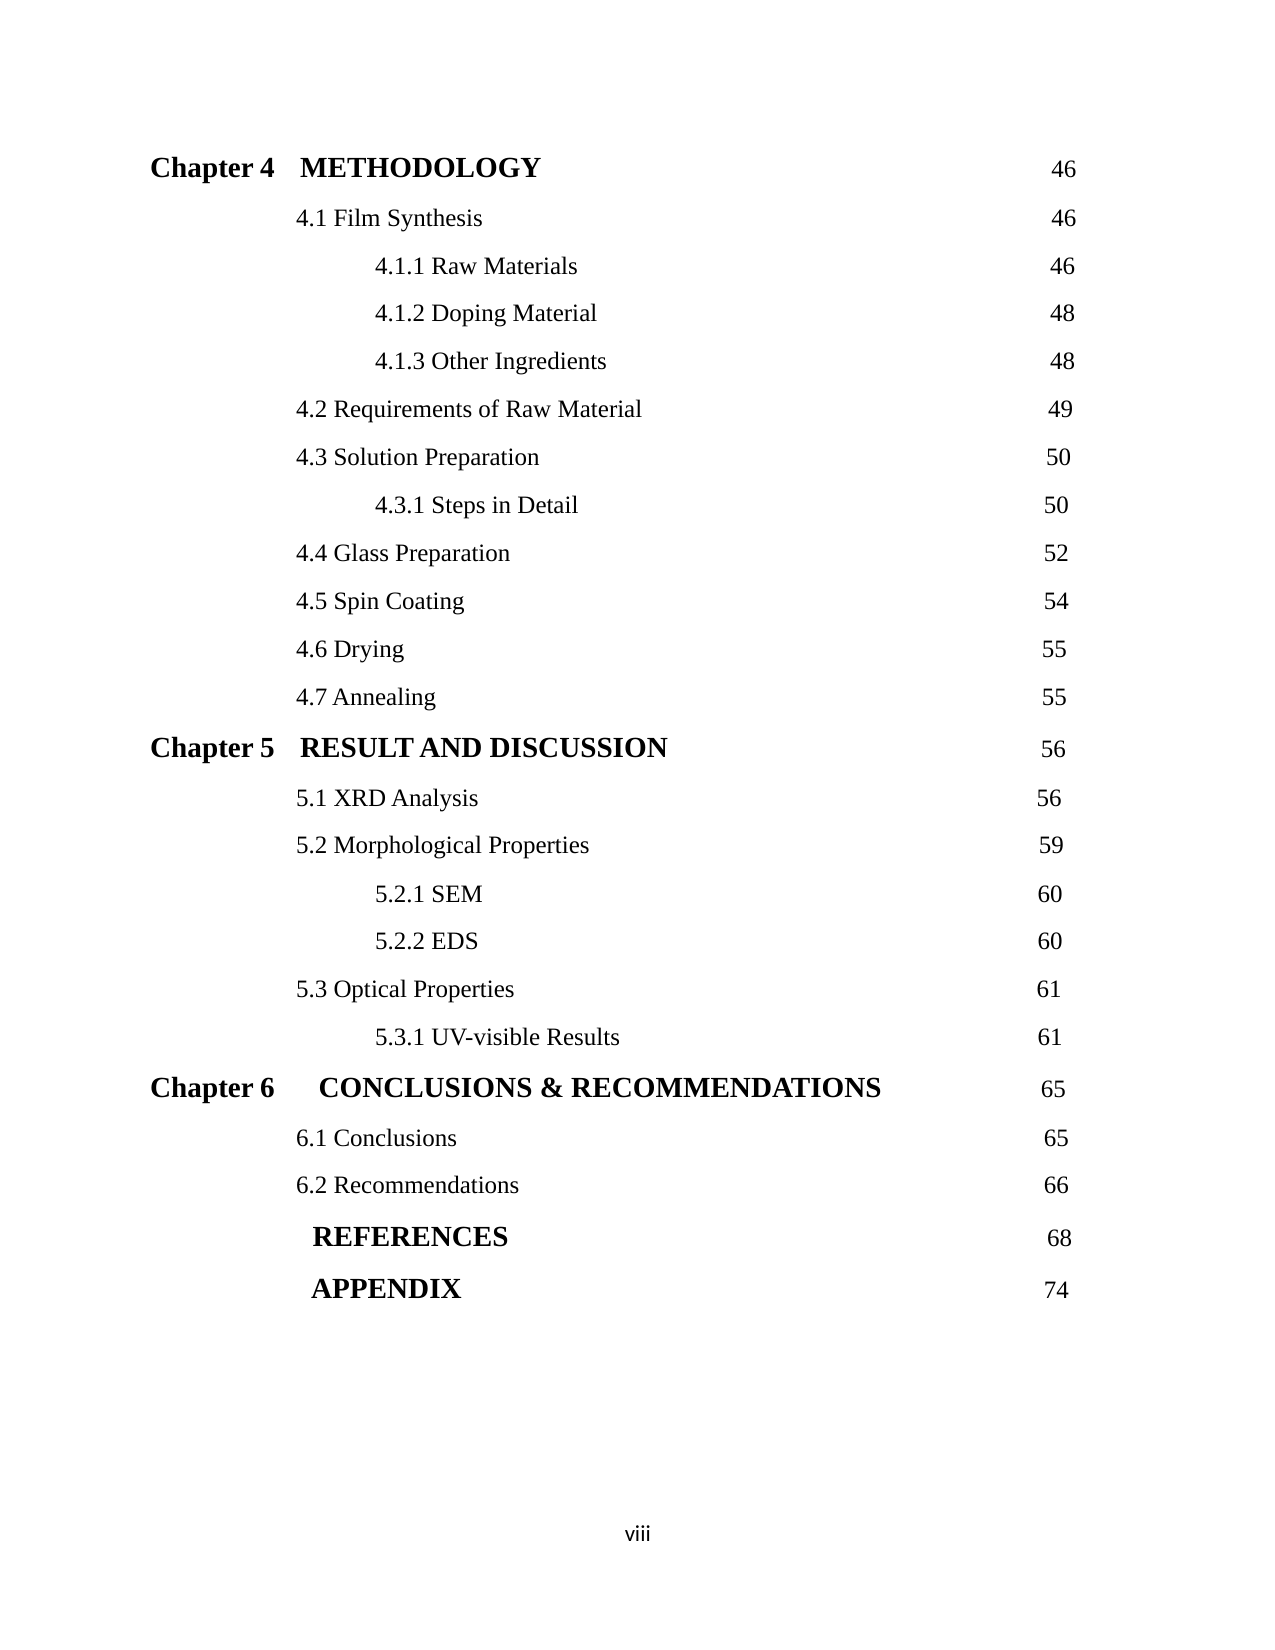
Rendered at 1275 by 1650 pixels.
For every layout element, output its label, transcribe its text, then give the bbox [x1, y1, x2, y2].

text 4.3.1 Steps in Detail 50 [150, 490, 1125, 519]
text 4.2 Requirements of Raw Material 49 [150, 394, 1125, 423]
text 6.2 Recommendations 66 [150, 1171, 1125, 1199]
text 4.3 Solution Preparation 50 [150, 442, 1125, 471]
text APPENDIX 74 [150, 1271, 1125, 1305]
text 4.1.3 Other Ingredients 48 [150, 346, 1125, 375]
text Chapter 4 METHODOLOGY 46 [150, 150, 1125, 183]
text 5.2.1 SEM 60 [150, 879, 1125, 907]
text Chapter 6 CONCLUSIONS & RECOMMENDATIONS 65 [150, 1070, 1125, 1103]
text 4.6 Drying 55 [150, 634, 1125, 662]
text 4.1.1 Raw Materials 46 [150, 251, 1125, 279]
text Chapter 5 RESULT AND DISCUSSION 56 [150, 730, 1125, 763]
text 4.5 Spin Coating 54 [150, 586, 1125, 614]
text 4.1 Film Synthesis 46 [150, 203, 1125, 232]
text REFERENCES 68 [150, 1219, 1125, 1252]
text 4.4 Glass Preparation 52 [150, 538, 1125, 566]
text 5.3.1 UV-visible Results 61 [150, 1022, 1125, 1051]
text 6.1 Conclusions 65 [150, 1123, 1125, 1151]
text 5.1 XRD Analysis 56 [150, 783, 1125, 811]
text 5.2.2 EDS 60 [150, 926, 1125, 955]
text 4.7 Annealing 55 [150, 682, 1125, 711]
text 4.1.2 Doping Material 48 [150, 298, 1125, 327]
text 5.3 Optical Properties 61 [150, 974, 1125, 1003]
text 5.2 Morphological Properties 59 [150, 831, 1125, 859]
